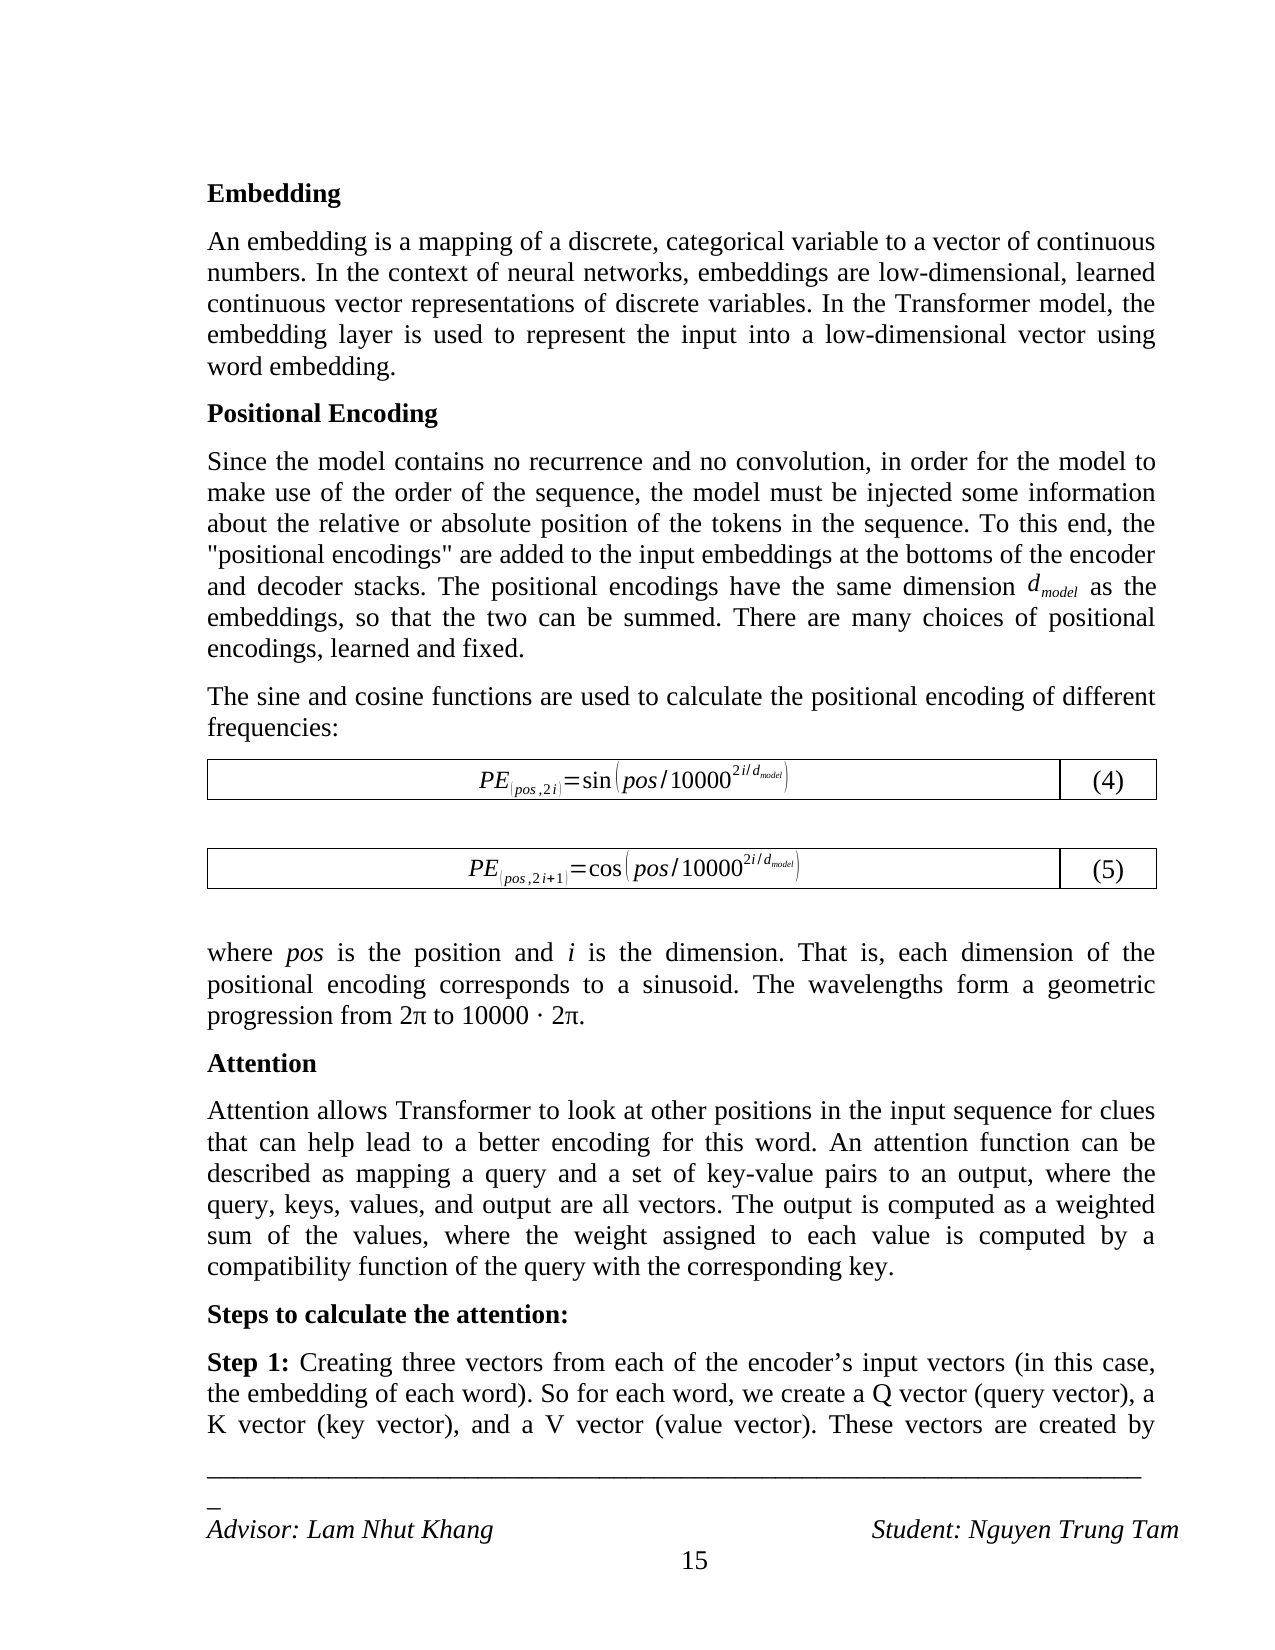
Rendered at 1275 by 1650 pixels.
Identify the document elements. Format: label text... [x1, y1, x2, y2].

text An embedding is a mapping of a discrete, categorical variable to a vector of continuous numbers. In the context of neural networks, embeddings are low-dimensional, learned continuous vector representations of discrete variables. In the Transformer model, the embedding layer is used to represent the input into a low-dimensional vector using word embedding. [207, 225, 1157, 381]
text Since the model contains no recurrence and no convolution, in order for the model to make use of the order of the sequence, the model must be injected some information about the relative or absolute position of the tokens in the sequence. To this end, the "positional encodings" are added to the input embeddings at the bottoms of the encoder and decoder stacks. The positional encodings have the same dimension as the embeddings, so that the two can be summed. There are many choices of positional encodings, learned and fixed. [207, 445, 1157, 663]
text Embedding [207, 177, 1157, 208]
text where pos is the position and i is the dimension. That is, each dimension of the positional encoding corresponds to a sinusoid. The wavelengths form a geometric progression from 2π to 10000 · 2π. [207, 937, 1157, 1030]
table_header [208, 760, 1059, 799]
table_header (5) [1061, 849, 1156, 888]
table_header (4) [1061, 760, 1156, 799]
text Steps to calculate the attention: [207, 1298, 1157, 1329]
table_header [208, 849, 1059, 888]
text The sine and cosine functions are used to calculate the positional encoding of different frequencies: [207, 680, 1157, 742]
text Positional Encoding [207, 397, 1157, 428]
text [207, 1346, 1157, 1439]
text Attention [207, 1047, 1157, 1078]
text Attention allows Transformer to look at other positions in the input sequence for clues that can help lead to a better encoding for this word. An attention function can be described as mapping a query and a set of key-value pairs to an output, where the query, keys, values, and output are all vectors. The output is computed as a weighted sum of the values, where the weight assigned to each value is computed by a compatibility function of the query with the corresponding key. [207, 1094, 1157, 1281]
